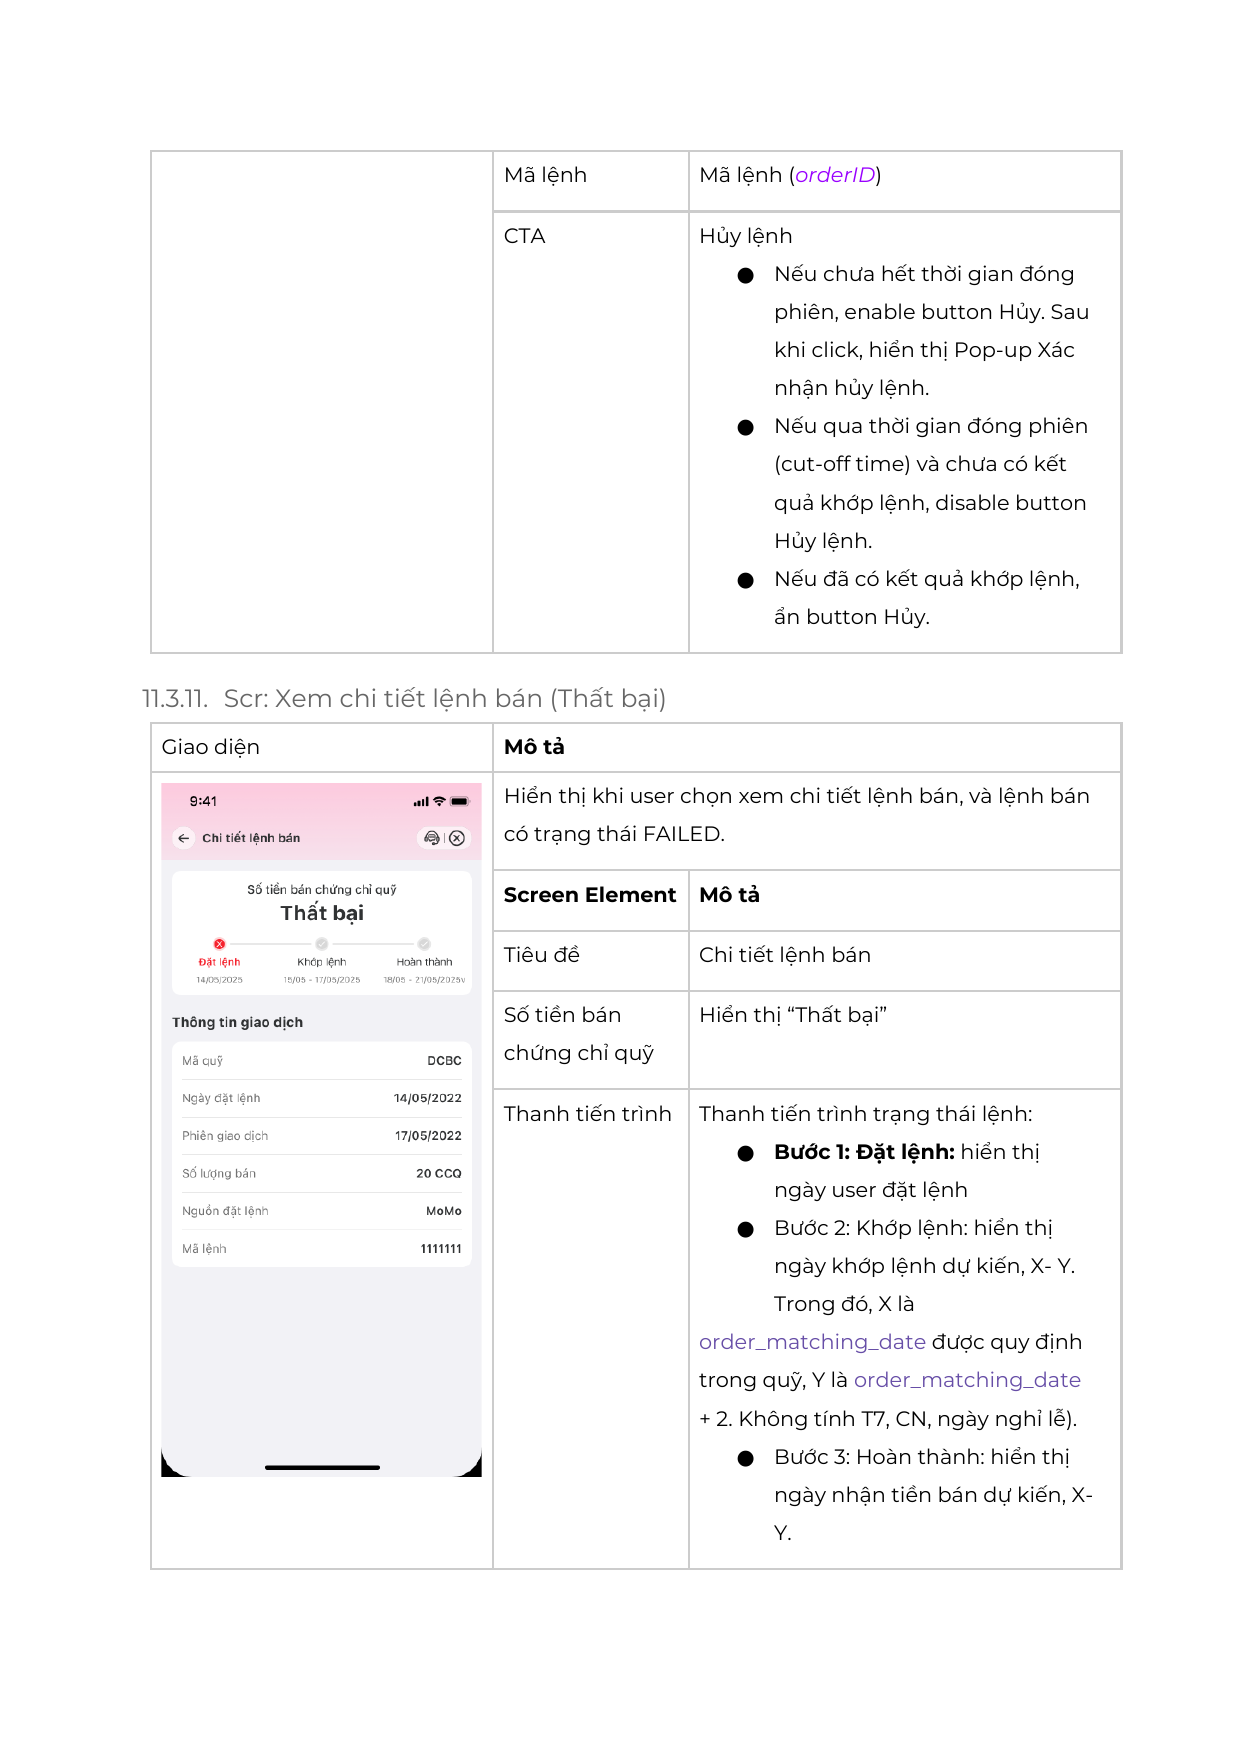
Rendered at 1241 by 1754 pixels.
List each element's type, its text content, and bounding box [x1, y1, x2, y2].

picture [161, 783, 482, 1477]
subtitle Scr: Xem chi tiết lệnh bán (Thất bại) [208, 683, 1090, 714]
